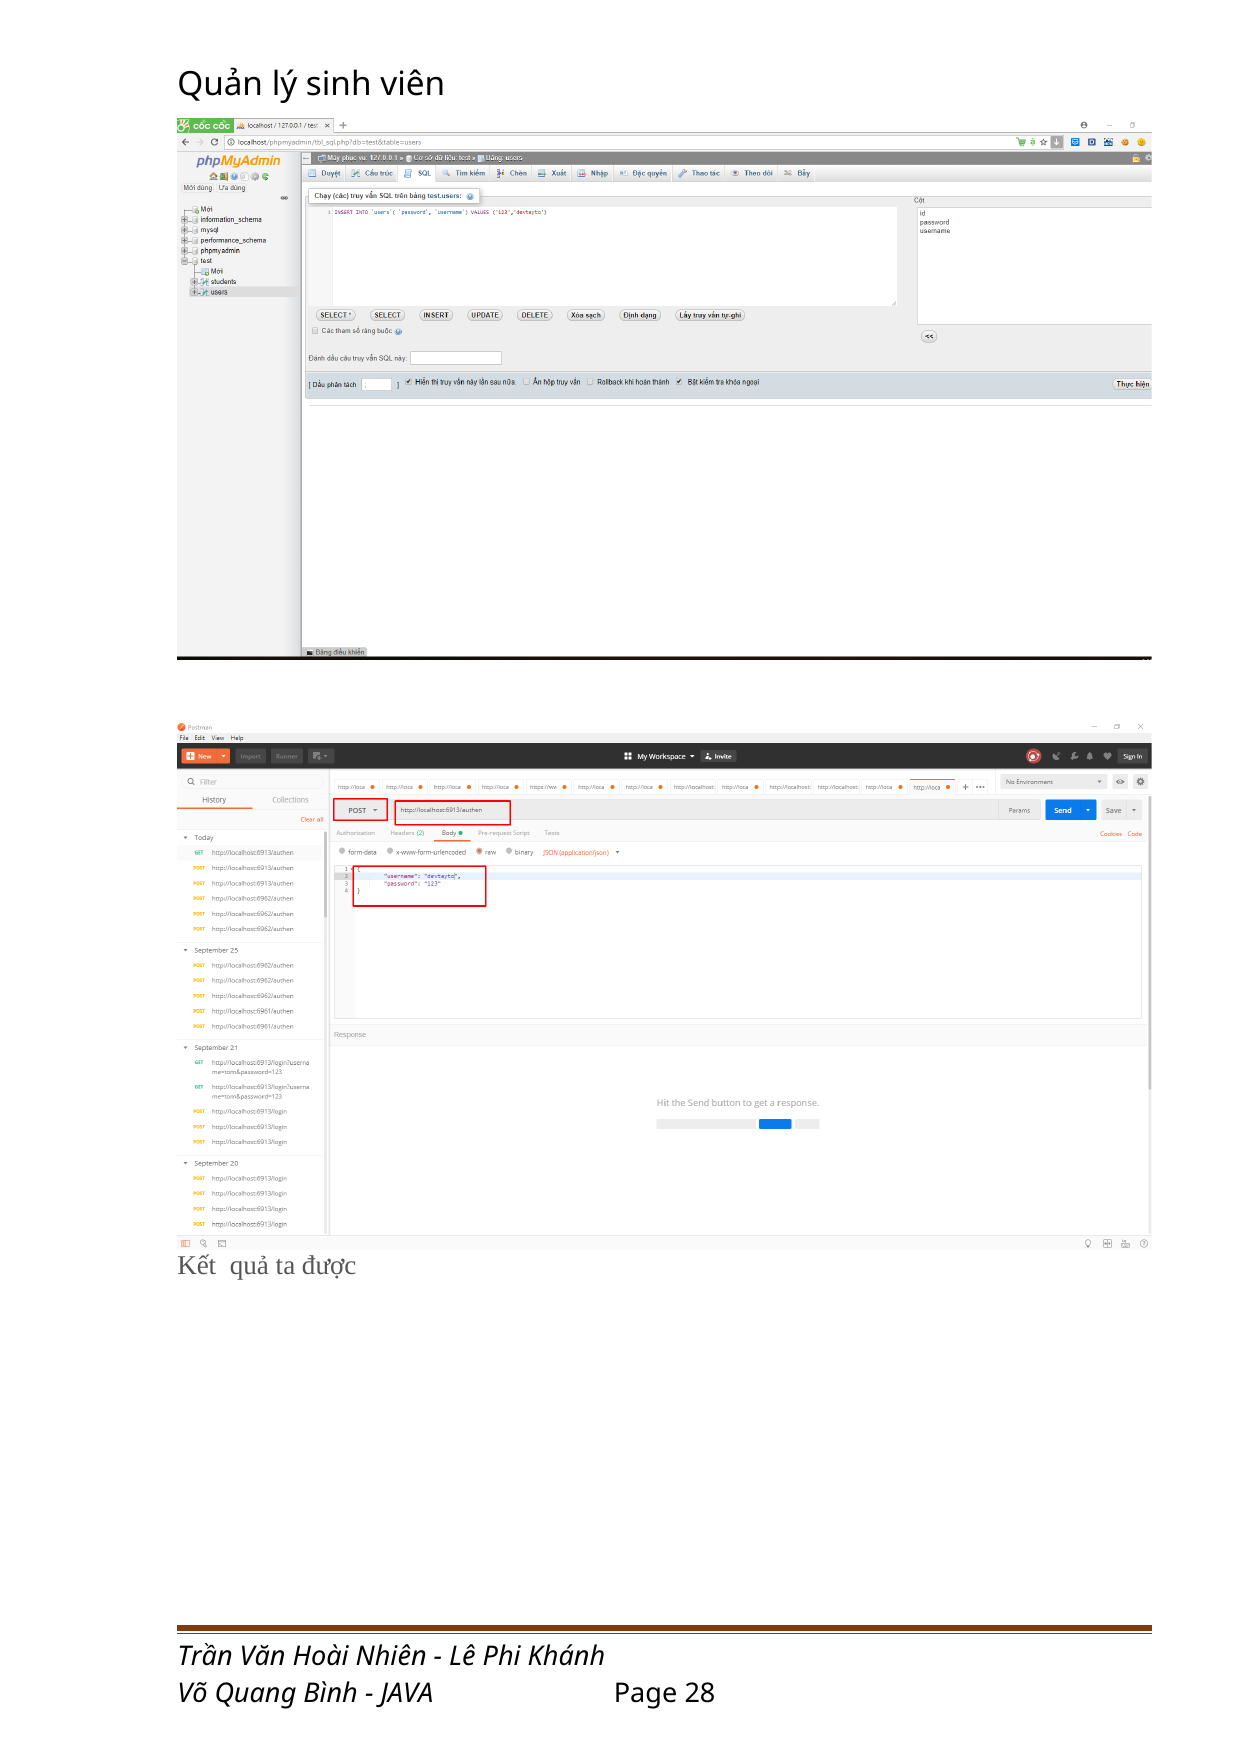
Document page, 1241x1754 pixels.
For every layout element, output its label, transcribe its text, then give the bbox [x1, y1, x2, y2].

picture [177, 118, 1152, 660]
text Kết quả ta được [177, 1250, 1152, 1280]
picture [177, 721, 1152, 1250]
